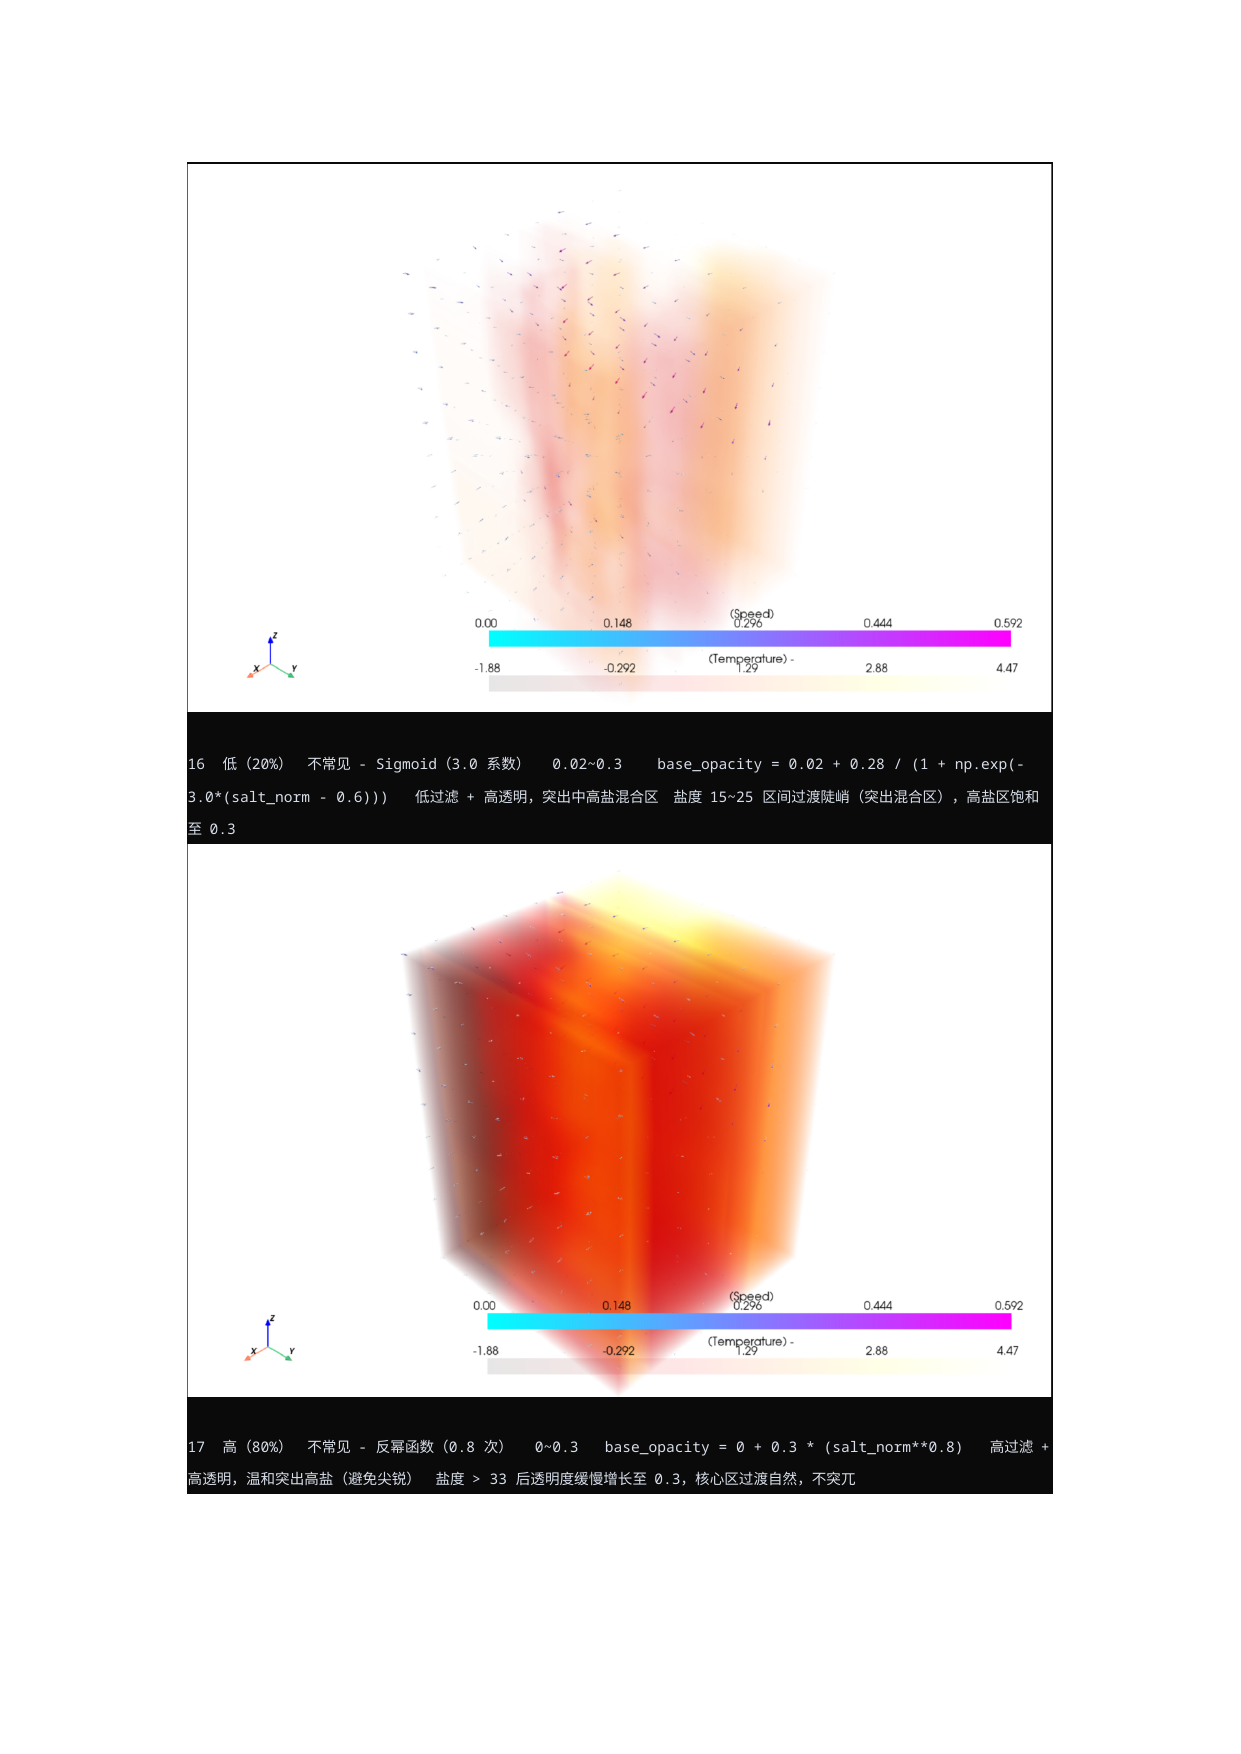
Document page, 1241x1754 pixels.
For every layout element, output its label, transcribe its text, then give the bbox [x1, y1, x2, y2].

text 16 低（20%） 不常见 - Sigmoid（3.0 系数） 0.02~0.3 base_opacity = 0.02 + 0.28 / (1 + np.exp(-3.0*(salt_norm - 0.6))) 低过滤 + 高透明，突出中高盐混合区 盐度 15~25 区间过渡陡峭（突出混合区），高盐区饱和至 0.3 [187, 747, 1053, 844]
picture [187, 844, 1052, 1397]
text 17 高（80%） 不常见 - 反幂函数（0.8 次） 0~0.3 base_opacity = 0 + 0.3 * (salt_norm**0.8) 高过滤 + 高透明，温和突出高盐（避免尖锐） 盐度 > 33 后透明度缓慢增长至 0.3，核心区过渡自然，不突兀 [187, 1429, 1053, 1494]
picture [187, 164, 1052, 712]
